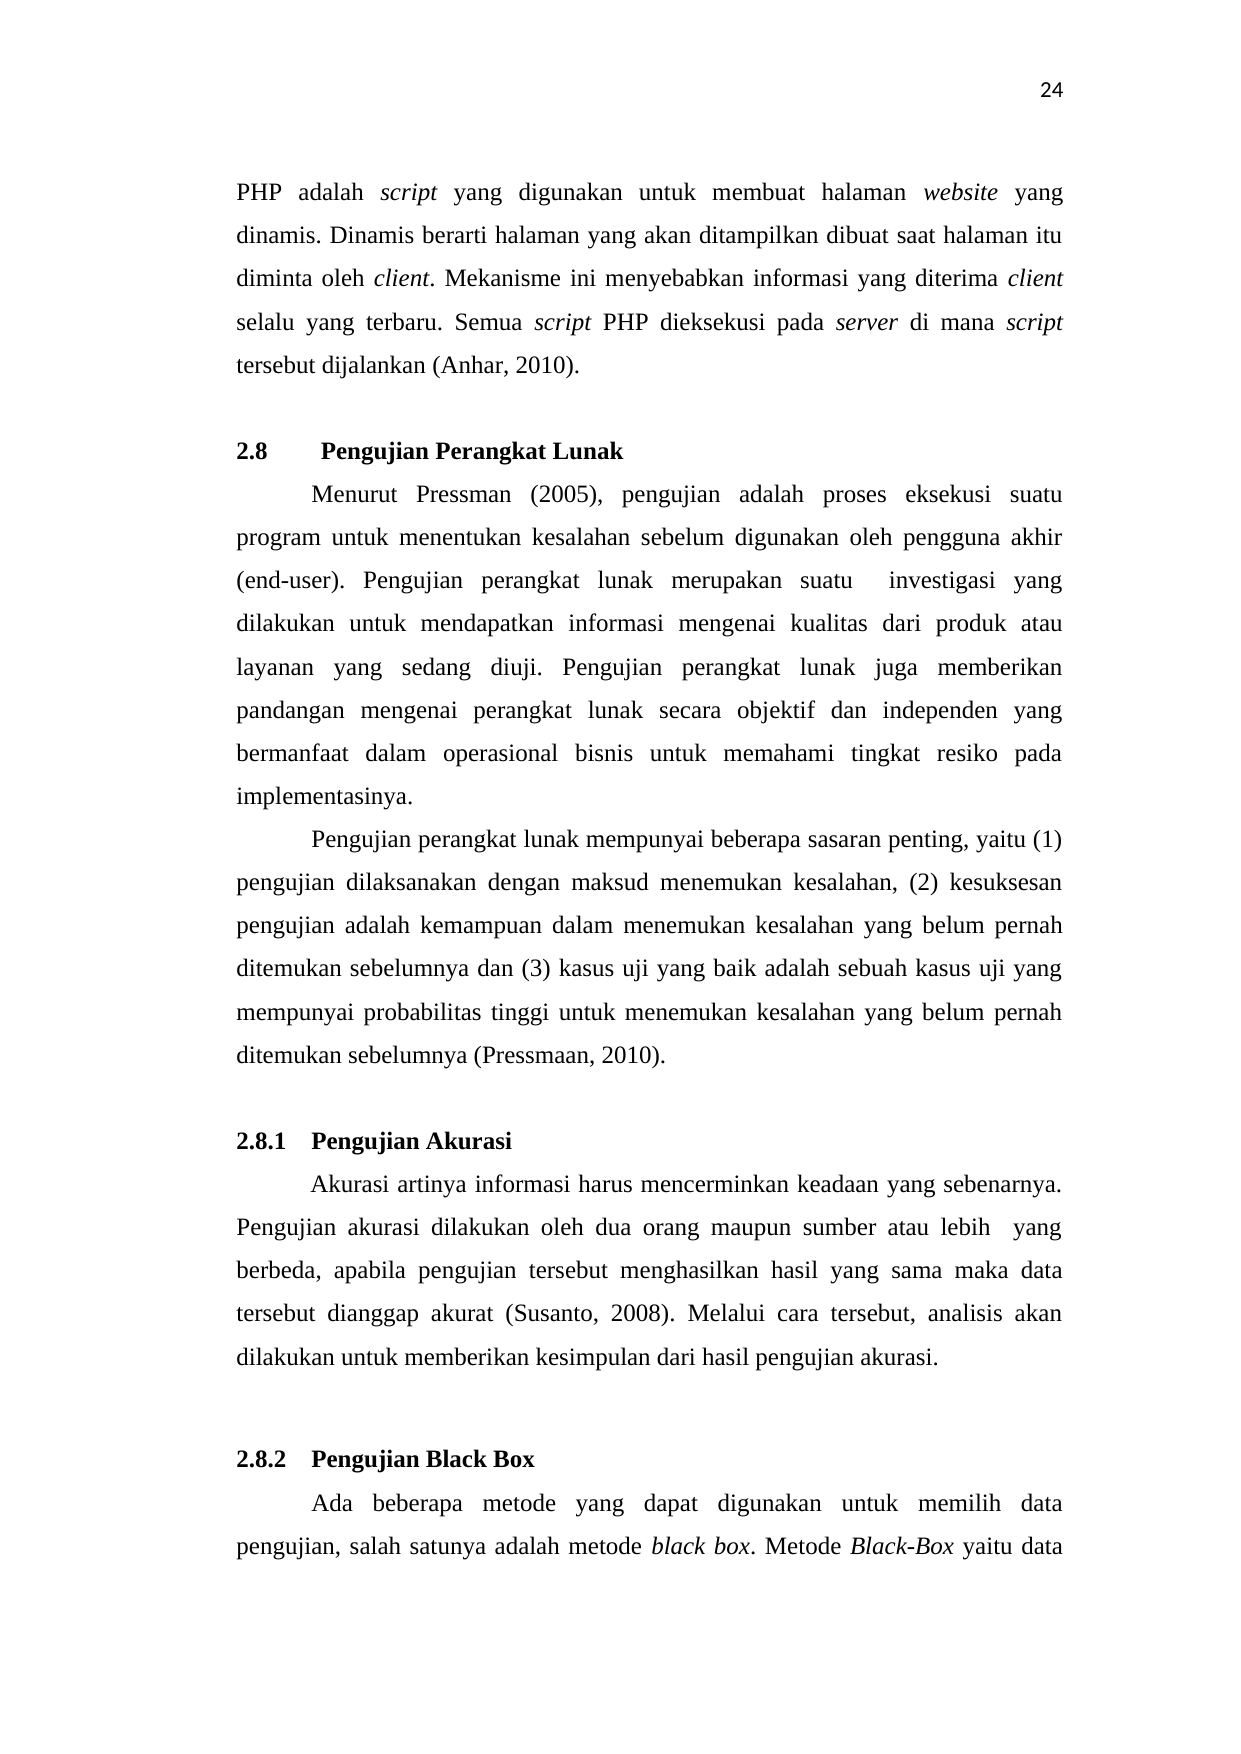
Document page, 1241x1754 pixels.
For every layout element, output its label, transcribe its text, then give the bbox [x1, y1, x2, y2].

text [236, 1488, 1063, 1559]
list Menurut Pressman (2005), pengujian adalah proses eksekusi suatu program untuk menentukan kesalahan sebelum digunakan oleh pengguna akhir (end-user). Pengujian perangkat lunak merupakan suatu investigasi yang dilakukan untuk mendapatkan informasi mengenai kualitas dari produk atau layanan yang sedang diuji. Pengujian perangkat lunak juga memberikan pandangan mengenai perangkat lunak secara objektif dan independen yang bermanfaat dalam operasional bisnis untuk memahami tingkat resiko pada implementasinya. [236, 479, 1063, 810]
text Pengujian perangkat lunak mempunyai beberapa sasaran penting, yaitu (1) pengujian dilaksanakan dengan maksud menemukan kesalahan, (2) kesuksesan pengujian adalah kemampuan dalam menemukan kesalahan yang belum pernah ditemukan sebelumnya dan (3) kasus uji yang baik adalah sebuah kasus uji yang mempunyai probabilitas tinggi untuk menemukan kesalahan yang belum pernah ditemukan sebelumnya (Pressmaan, 2010). [236, 824, 1063, 1068]
list Pengujian Akurasi [236, 1126, 1063, 1155]
list Pengujian Black Box [236, 1444, 1063, 1473]
text Akurasi artinya informasi harus mencerminkan keadaan yang sebenarnya. Pengujian akurasi dilakukan oleh dua orang maupun sumber atau lebih yang berbeda, apabila pengujian tersebut menghasilkan hasil yang sama maka data tersebut dianggap akurat (Susanto, 2008). Melalui cara tersebut, analisis akan dilakukan untuk memberikan kesimpulan dari hasil pengujian akurasi. [236, 1169, 1063, 1370]
list Pengujian Perangkat Lunak [236, 436, 1063, 465]
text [236, 177, 1063, 378]
